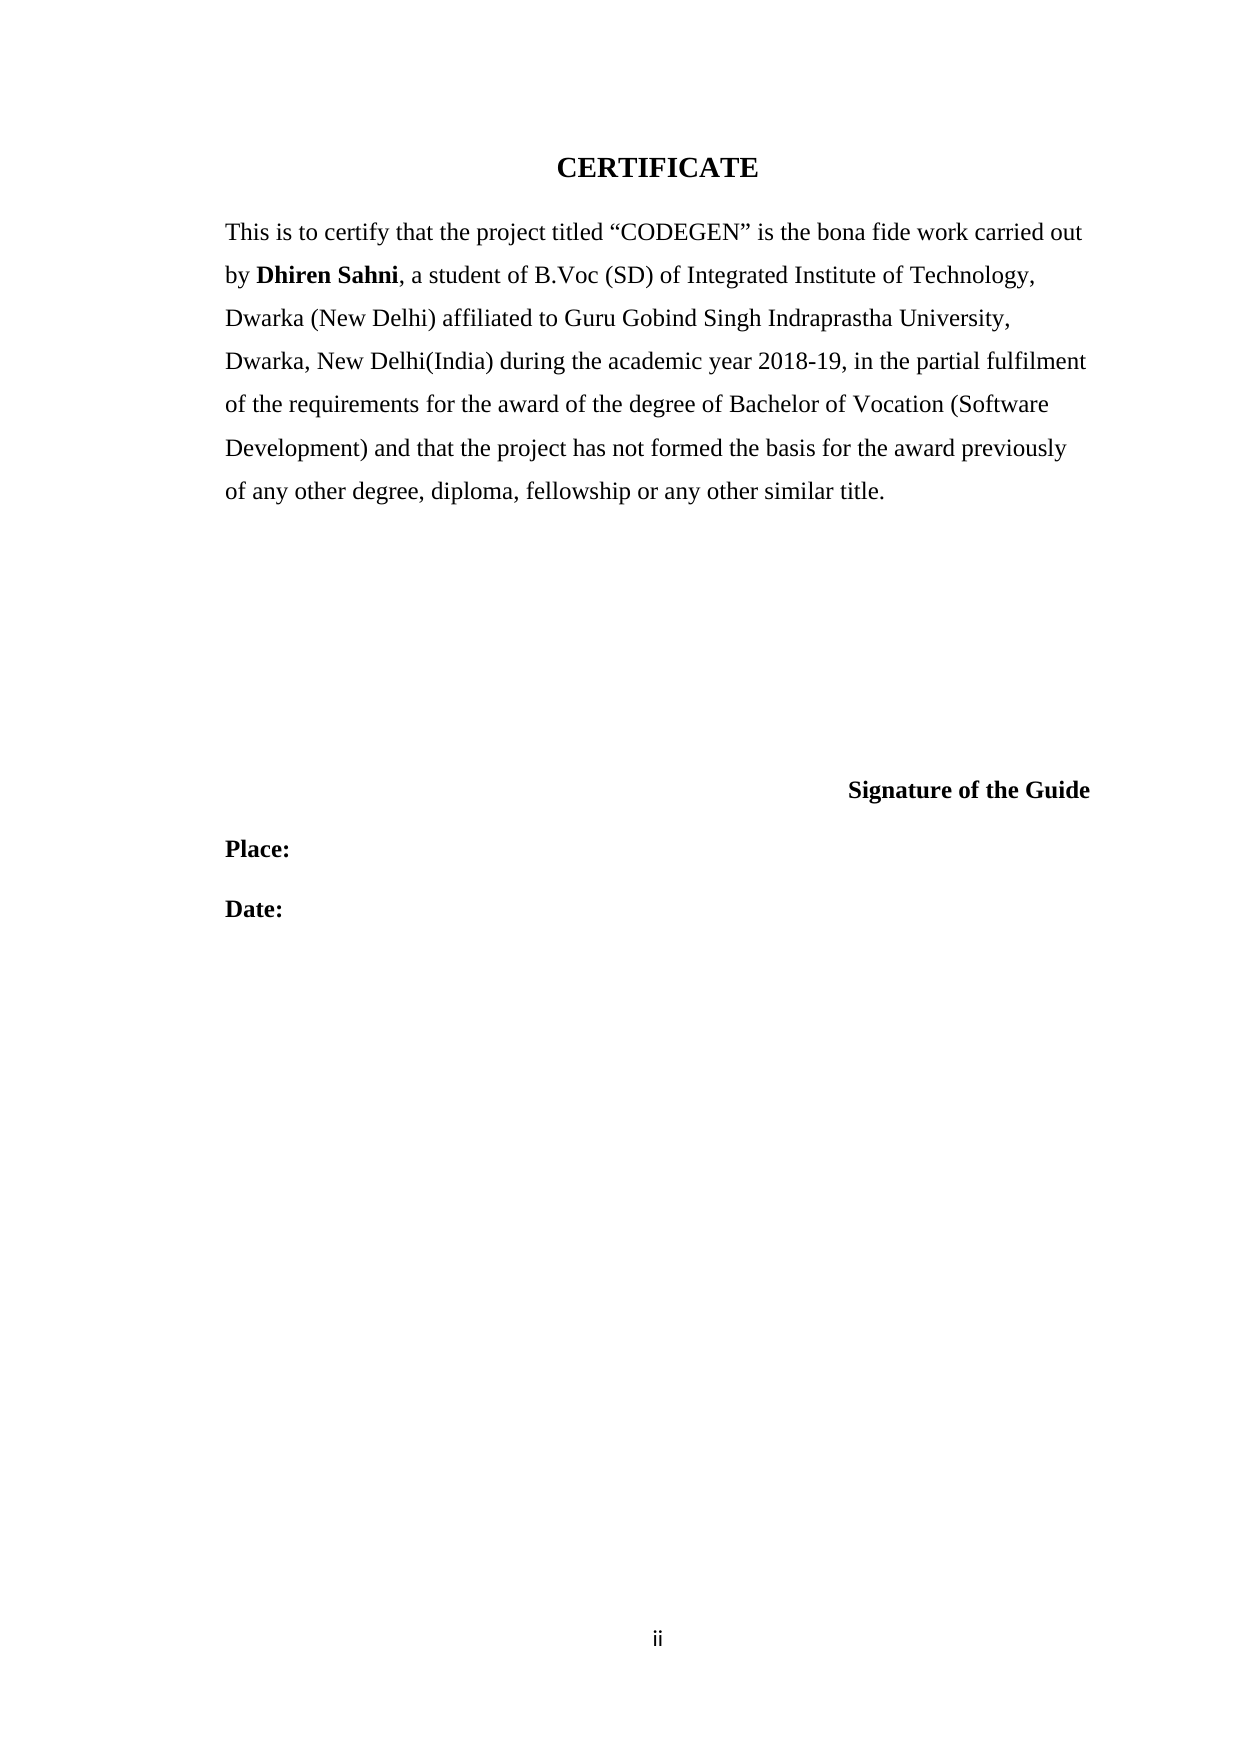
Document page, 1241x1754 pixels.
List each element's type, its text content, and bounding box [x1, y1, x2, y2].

text CERTIFICATE [225, 150, 1090, 183]
text Place: [225, 834, 1090, 863]
text This is to certify that the project titled “CODEGEN” is the bona fide work carried out by Dhiren Sahni, a student of B.Voc (SD) of Integrated Institute of Technology, Dwarka (New Delhi) affiliated to Guru Gobind Singh Indraprastha University, Dwarka, New Delhi(India) during the academic year 2018-19, in the partial fulfilment of the requirements for the award of the degree of Bachelor of Vocation (Software Development) and that the project has not formed the basis for the award previously of any other degree, diploma, fellowship or any other similar title. [225, 217, 1090, 504]
text Signature of the Guide [225, 775, 1090, 803]
text Date: [225, 894, 1090, 923]
